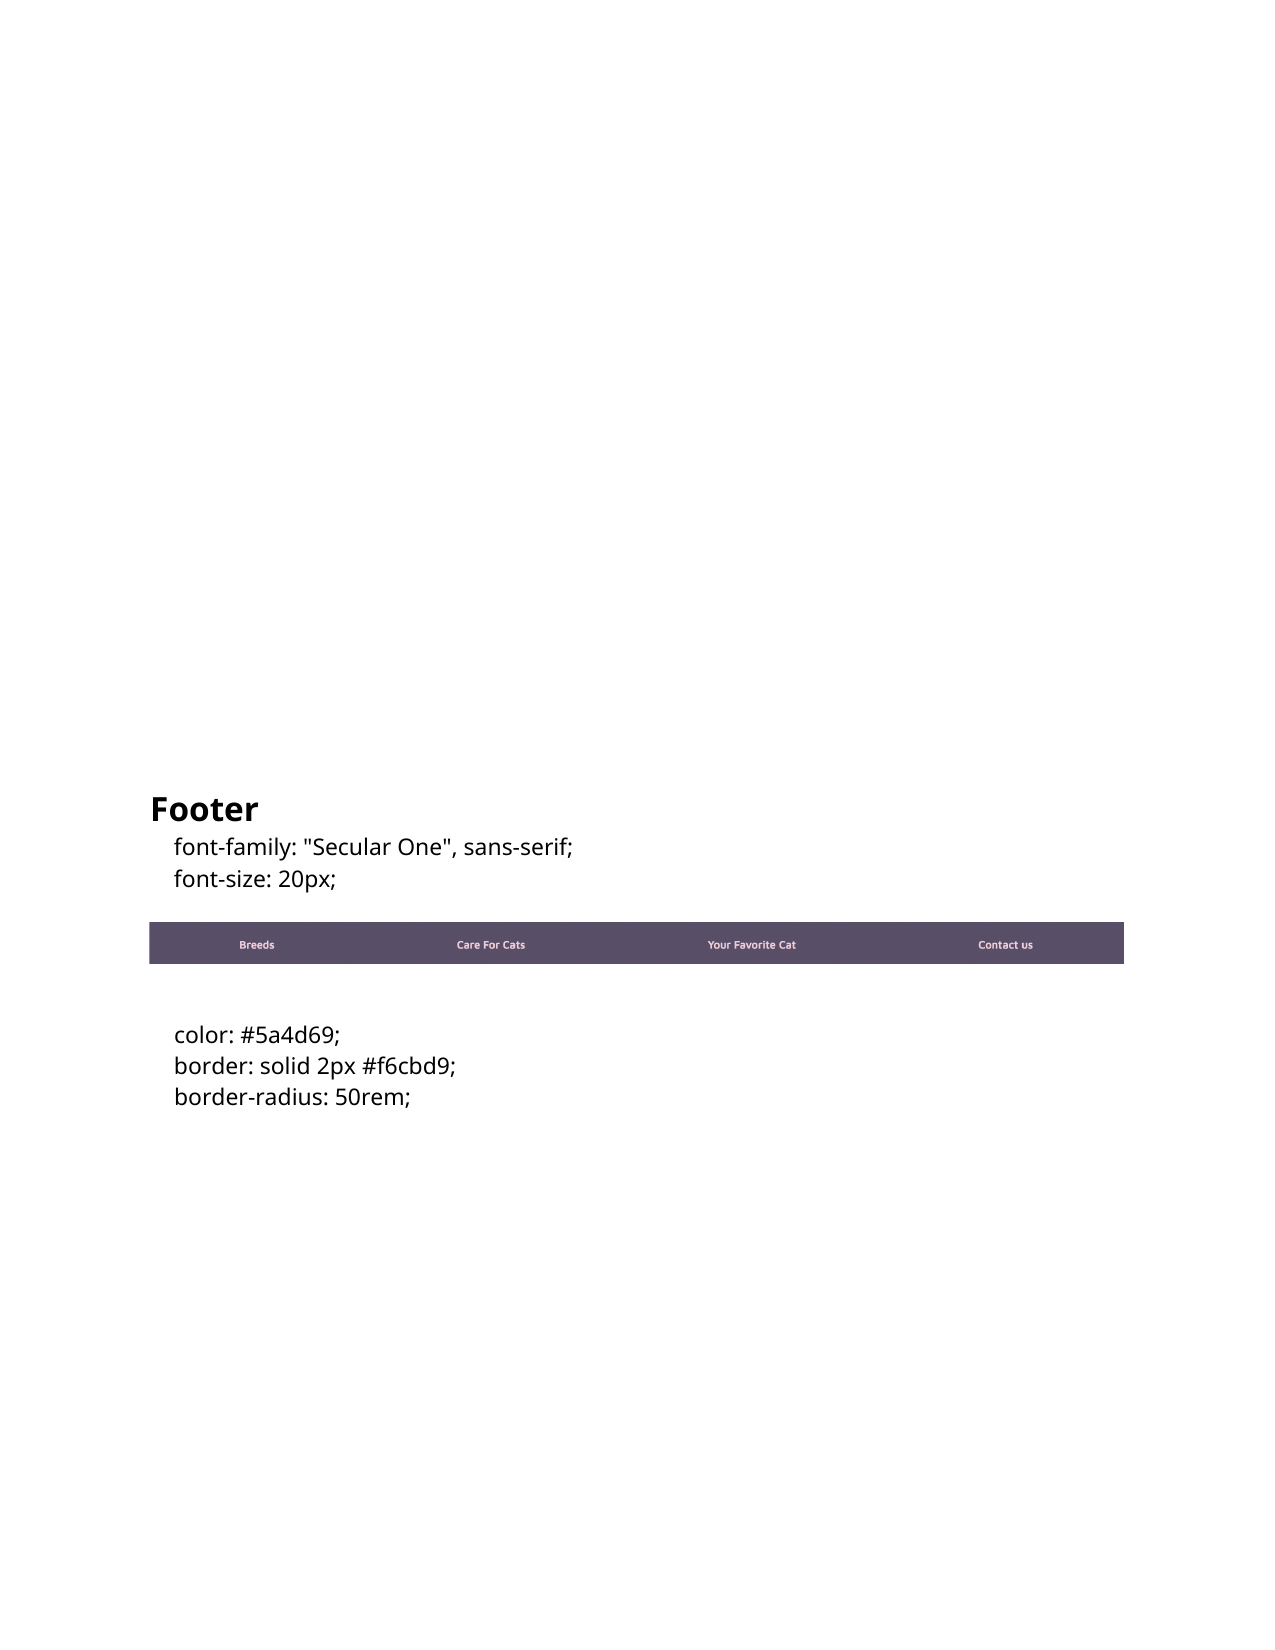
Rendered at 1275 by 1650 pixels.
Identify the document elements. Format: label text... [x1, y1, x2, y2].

text font-size: 20px; [150, 862, 1125, 894]
picture [148, 922, 1124, 964]
subtitle font-family: "Secular One", sans-serif; [150, 831, 1125, 862]
subtitle Footer [150, 786, 1125, 831]
subtitle border: solid 2px #f6cbd9; border-radius: 50rem; [150, 1050, 1125, 1112]
